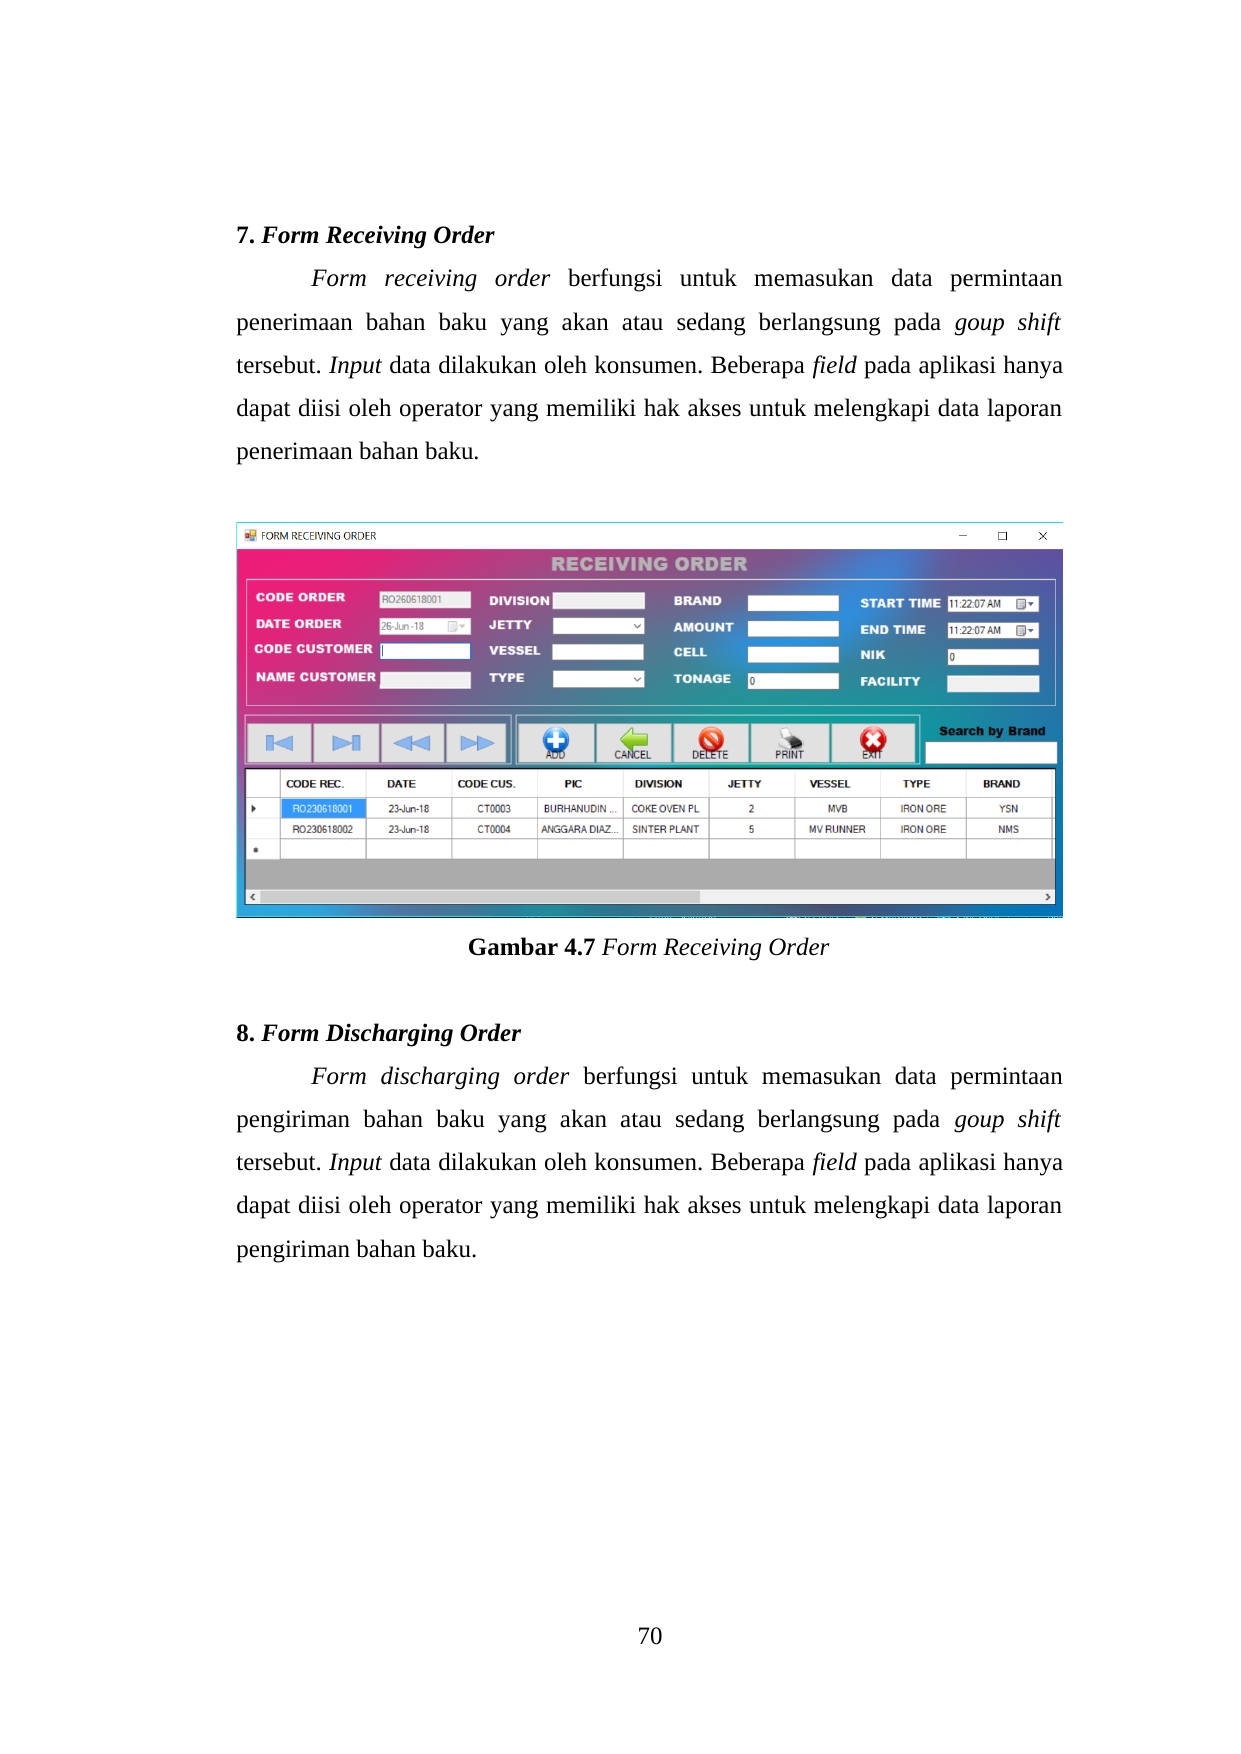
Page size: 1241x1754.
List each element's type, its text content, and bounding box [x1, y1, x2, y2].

picture [236, 522, 1063, 918]
text 8. Form Discharging Order [236, 1018, 1063, 1047]
text 7. Form Receiving Order [236, 220, 1063, 249]
text Form receiving order berfungsi untuk memasukan data permintaan penerimaan bahan baku yang akan atau sedang berlangsung pada goup shift tersebut. Input data dilakukan oleh konsumen. Beberapa field pada aplikasi hanya dapat diisi oleh operator yang memiliki hak akses untuk melengkapi data laporan penerimaan bahan baku. [236, 263, 1063, 465]
text Form discharging order berfungsi untuk memasukan data permintaan pengiriman bahan baku yang akan atau sedang berlangsung pada goup shift tersebut. Input data dilakukan oleh konsumen. Beberapa field pada aplikasi hanya dapat diisi oleh operator yang memiliki hak akses untuk melengkapi data laporan pengiriman bahan baku. [236, 1061, 1063, 1262]
text Gambar 4.7 Form Receiving Order [236, 932, 1063, 961]
